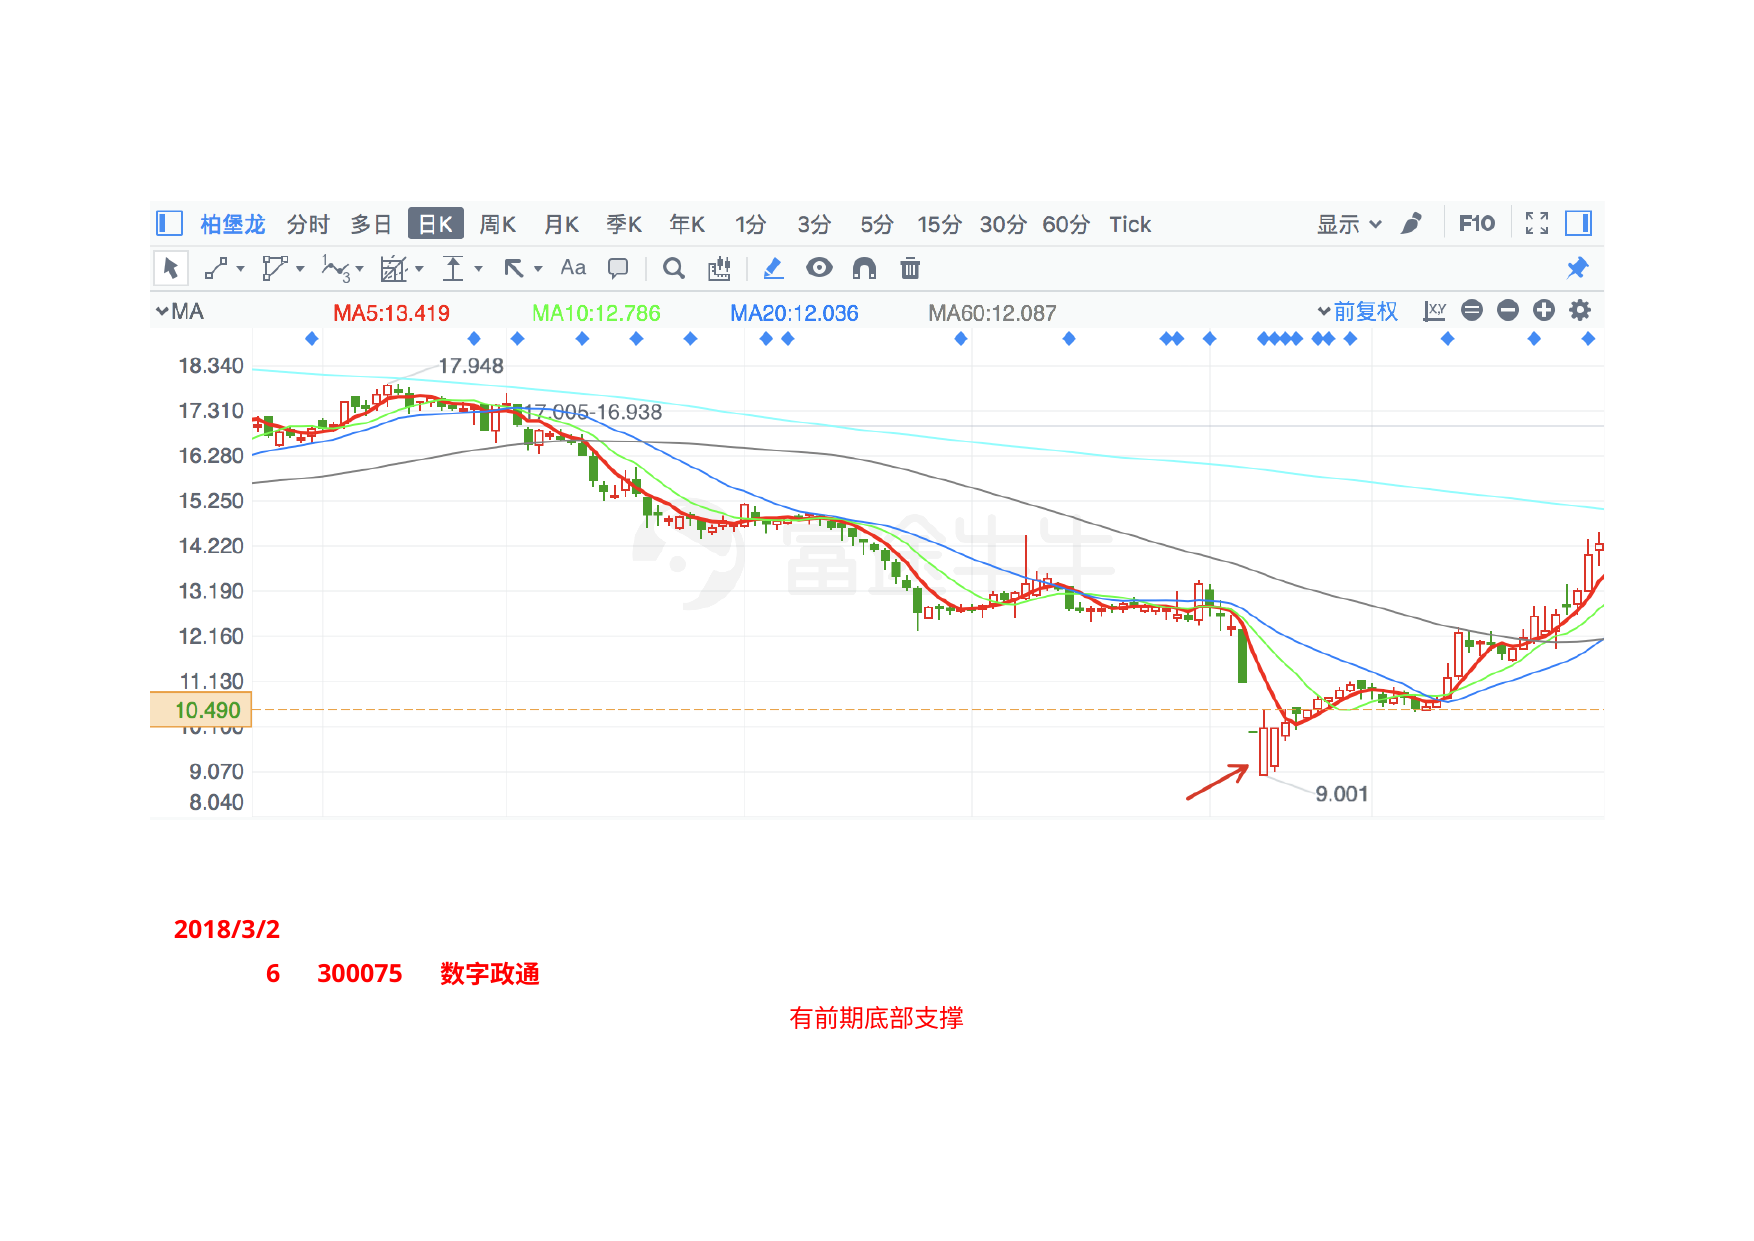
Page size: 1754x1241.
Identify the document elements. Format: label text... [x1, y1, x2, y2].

text 有前期底部支撑 [150, 994, 1604, 1039]
table_header 数字政通 [429, 906, 564, 994]
picture [150, 201, 1605, 820]
table_header 300075 [291, 906, 429, 994]
table_header 2018/3/26 [150, 906, 291, 994]
